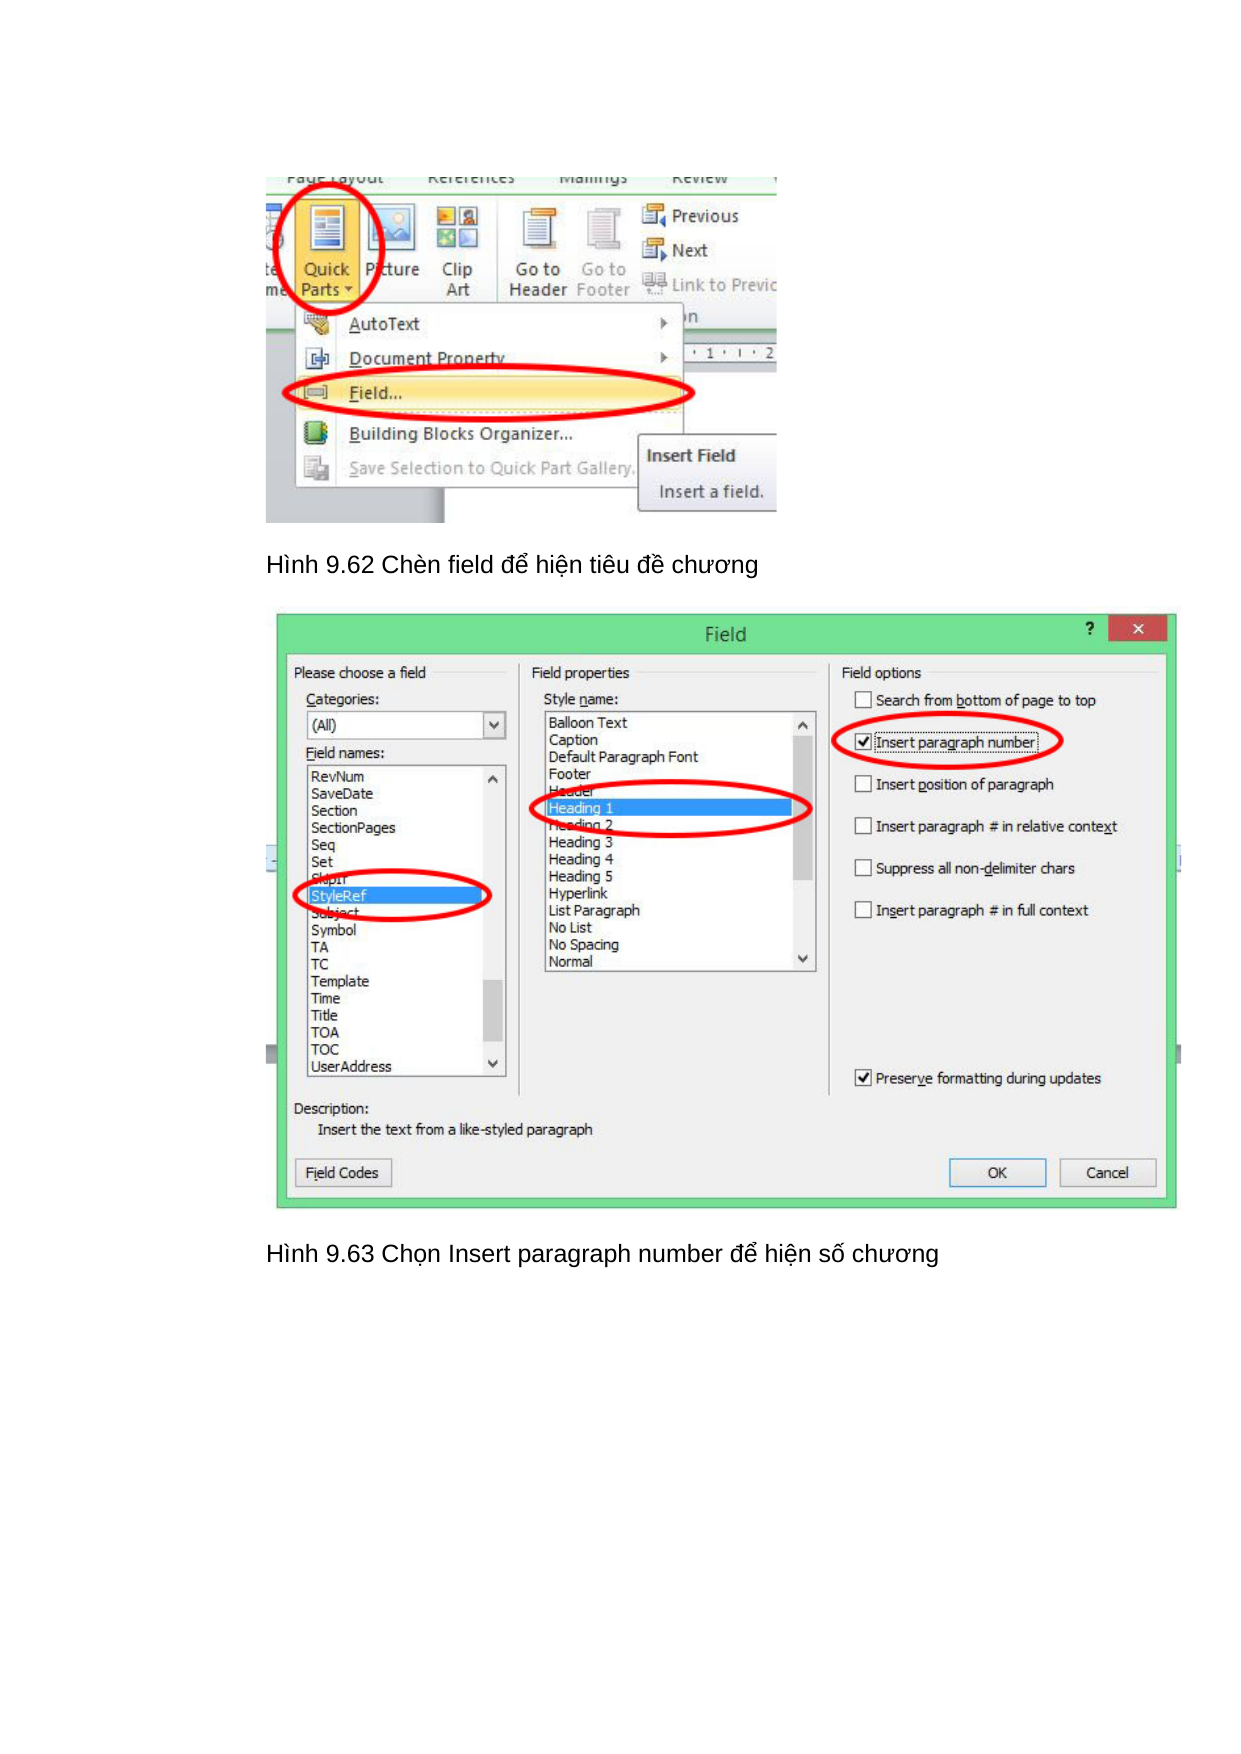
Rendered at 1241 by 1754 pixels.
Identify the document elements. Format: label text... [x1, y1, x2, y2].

picture [265, 606, 1182, 1211]
picture [265, 177, 777, 523]
